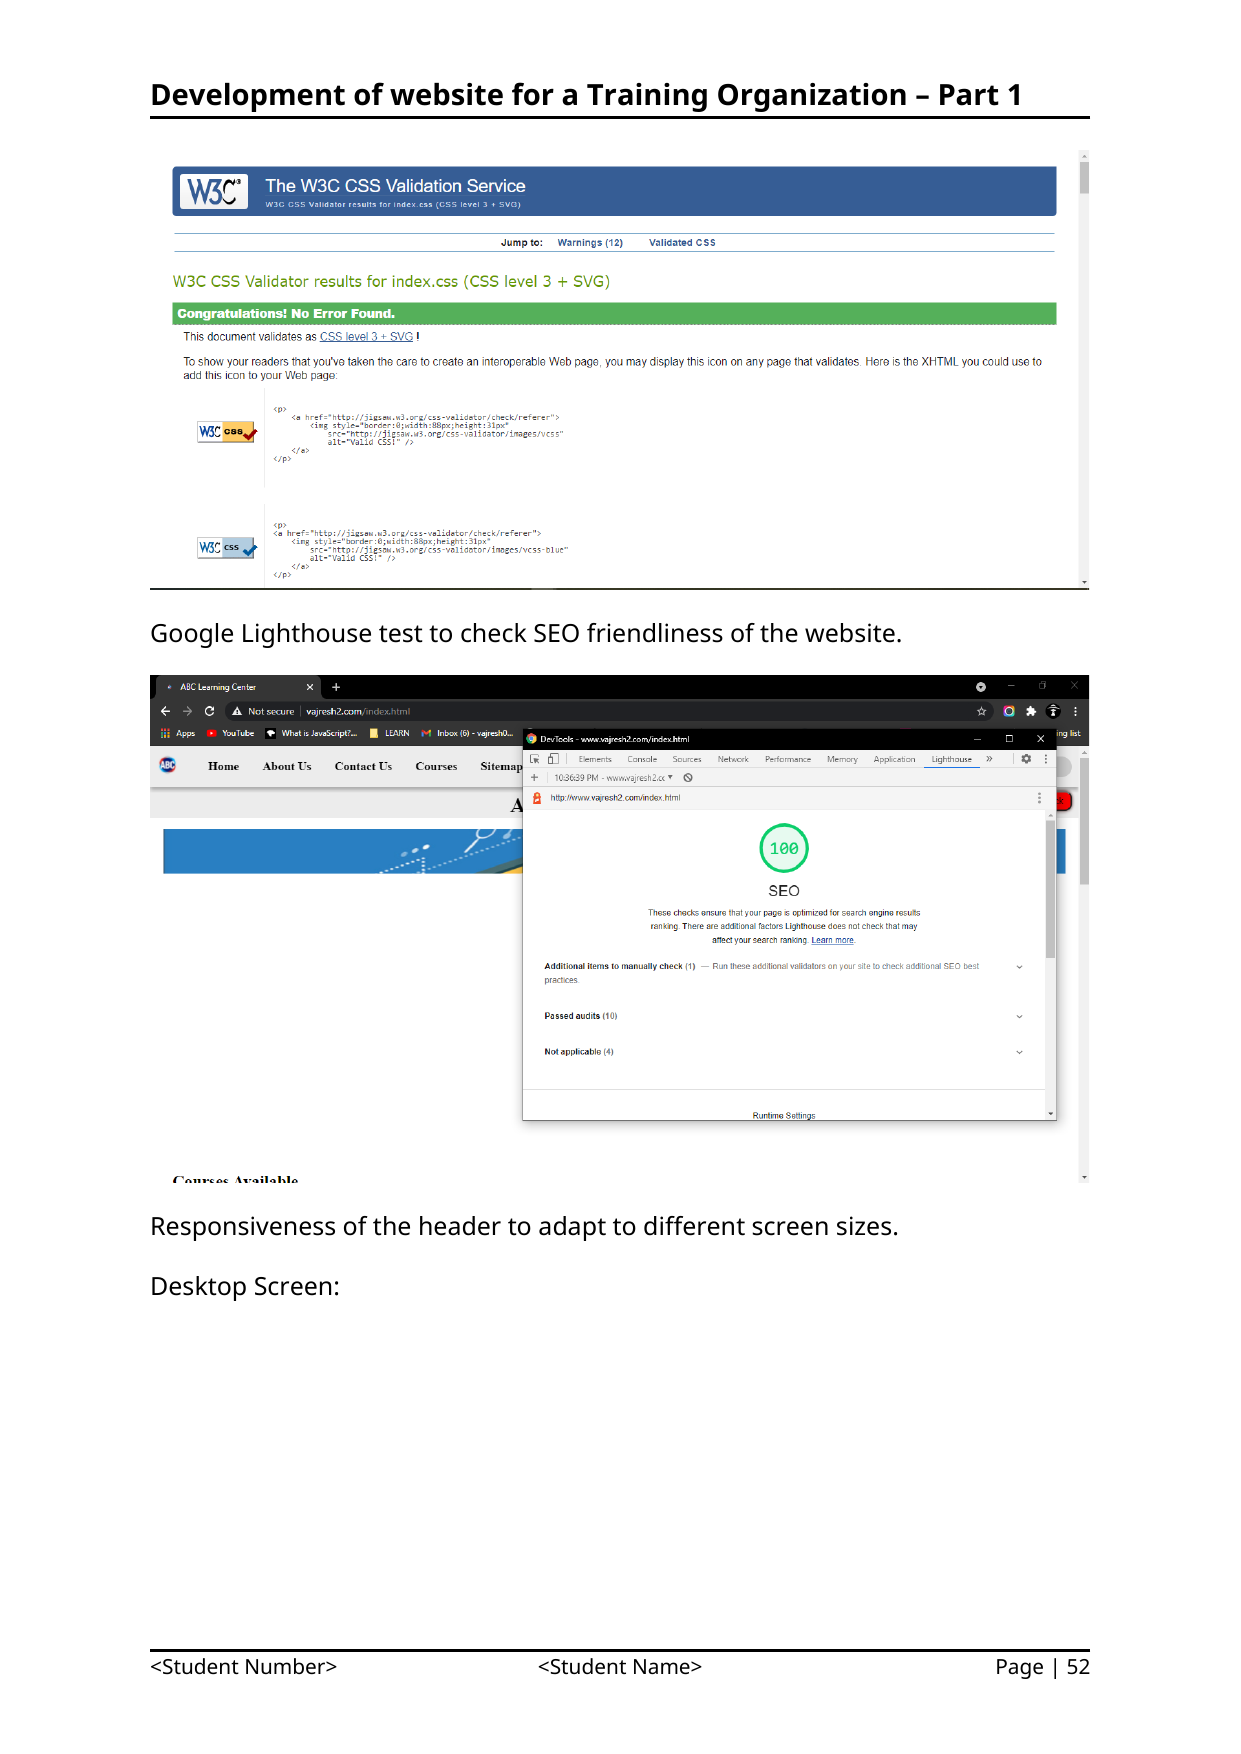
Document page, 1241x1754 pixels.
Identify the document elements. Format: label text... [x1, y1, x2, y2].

text Google Lighthouse test to check SEO friendliness of the website. [150, 615, 1090, 649]
text Desktop Screen: [150, 1268, 1090, 1303]
text Responsiveness of the header to adapt to different screen sizes. [150, 1208, 1090, 1243]
picture [150, 150, 1090, 590]
picture [150, 675, 1090, 1183]
